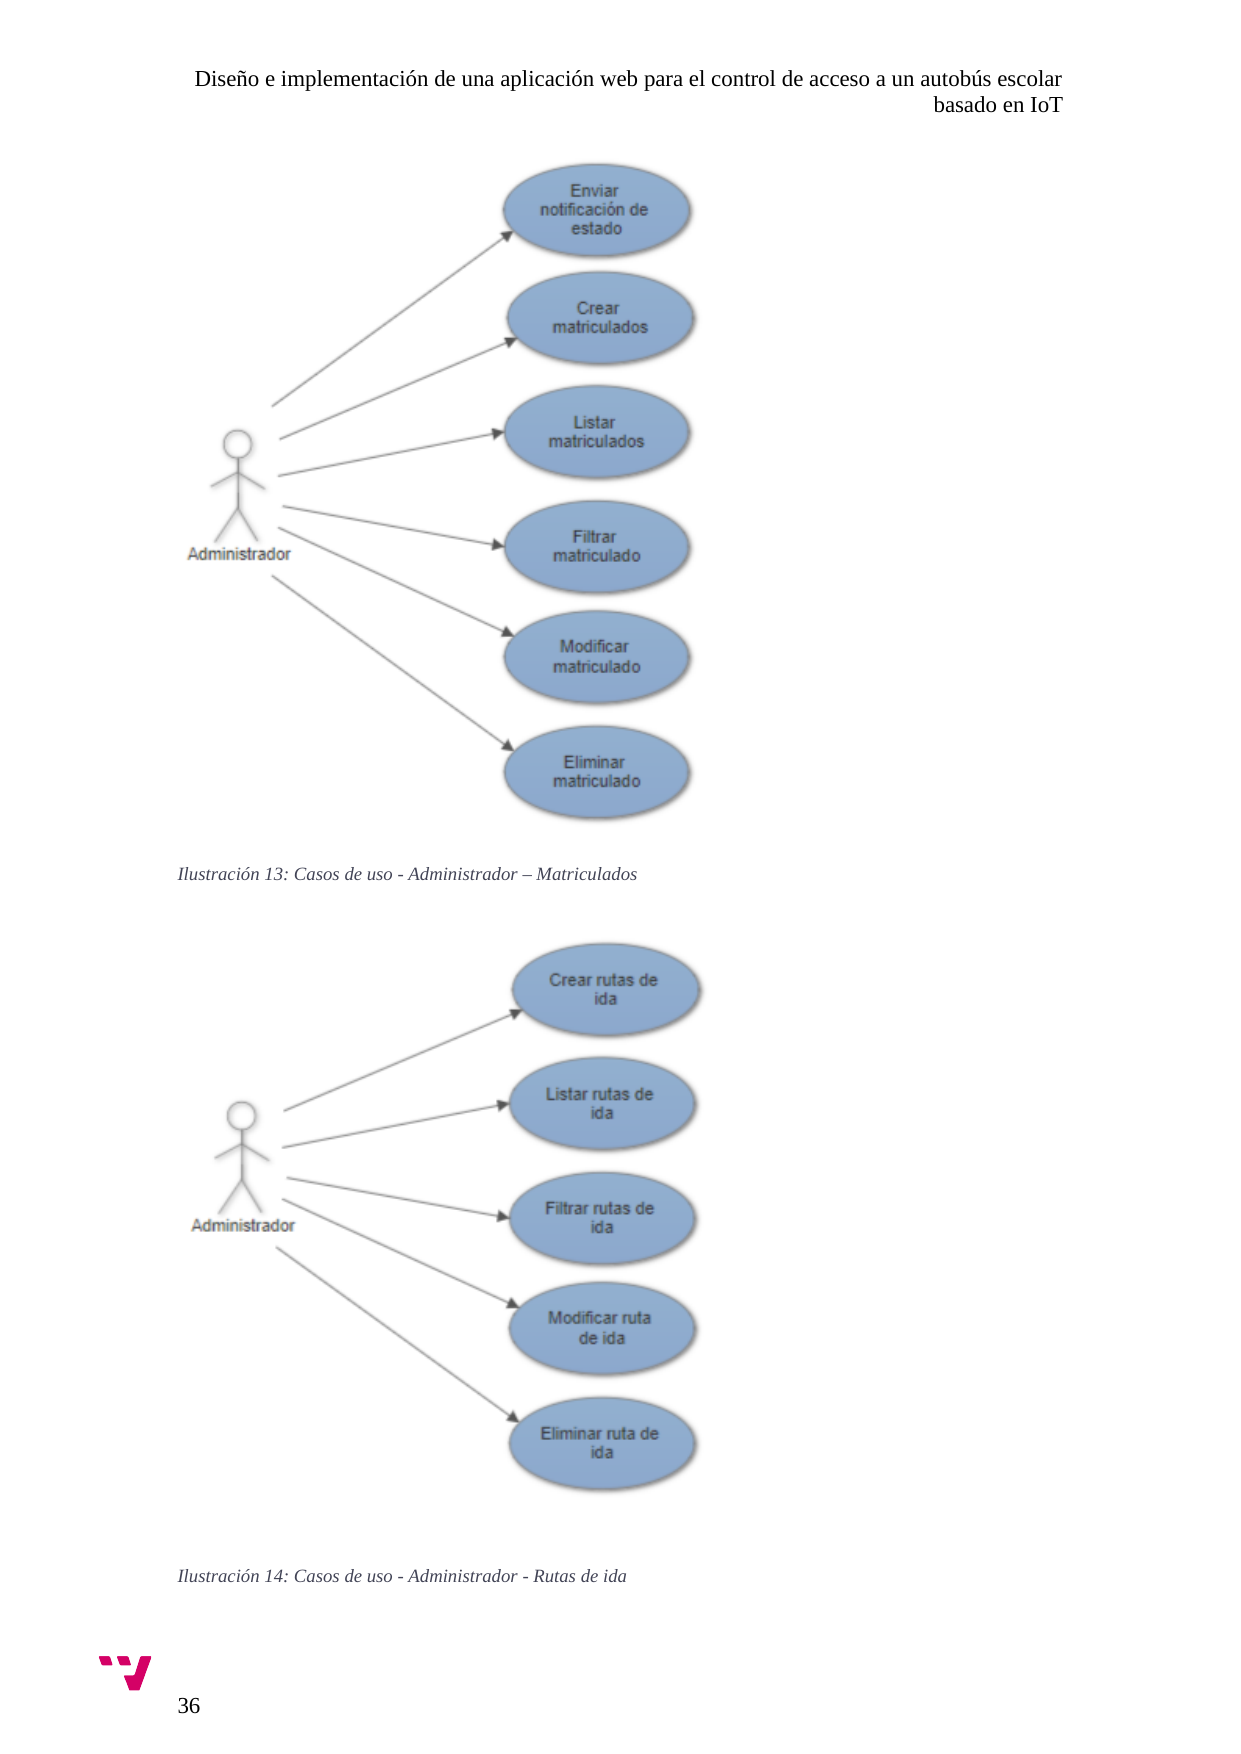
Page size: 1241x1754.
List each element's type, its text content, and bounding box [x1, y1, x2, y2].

picture [98, 1656, 152, 1691]
picture [177, 147, 834, 839]
text Ilustración 13: Casos de uso - Administrador – Matriculados [148, 863, 1063, 884]
text Ilustración 14: Casos de uso - Administrador - Rutas de ida [148, 1565, 1063, 1586]
picture [177, 905, 853, 1540]
